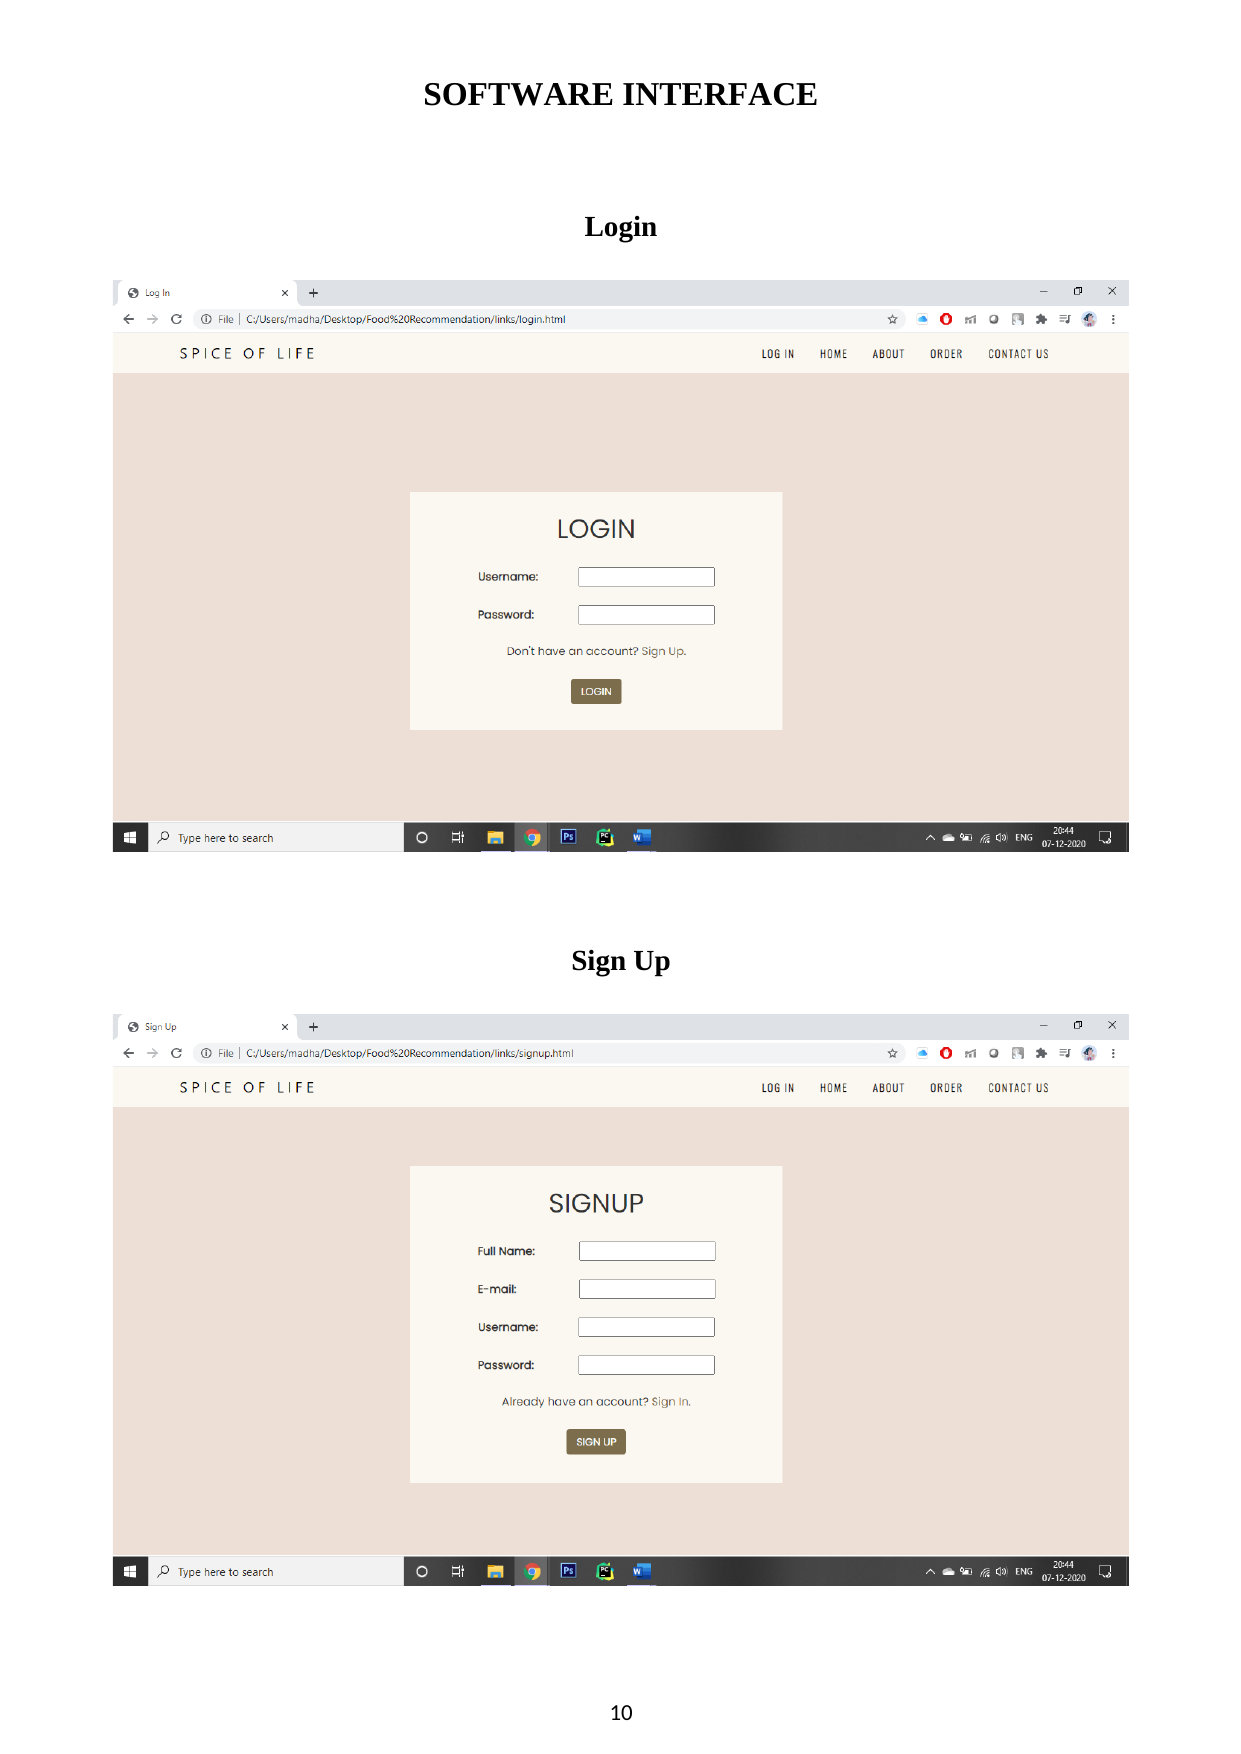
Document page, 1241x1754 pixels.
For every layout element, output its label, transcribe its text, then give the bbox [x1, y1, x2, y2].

picture [112, 280, 1129, 852]
text Sign Up [75, 943, 1167, 977]
text SOFTWARE INTERFACE [75, 74, 1167, 112]
picture [112, 1014, 1129, 1586]
text Login [75, 209, 1167, 243]
